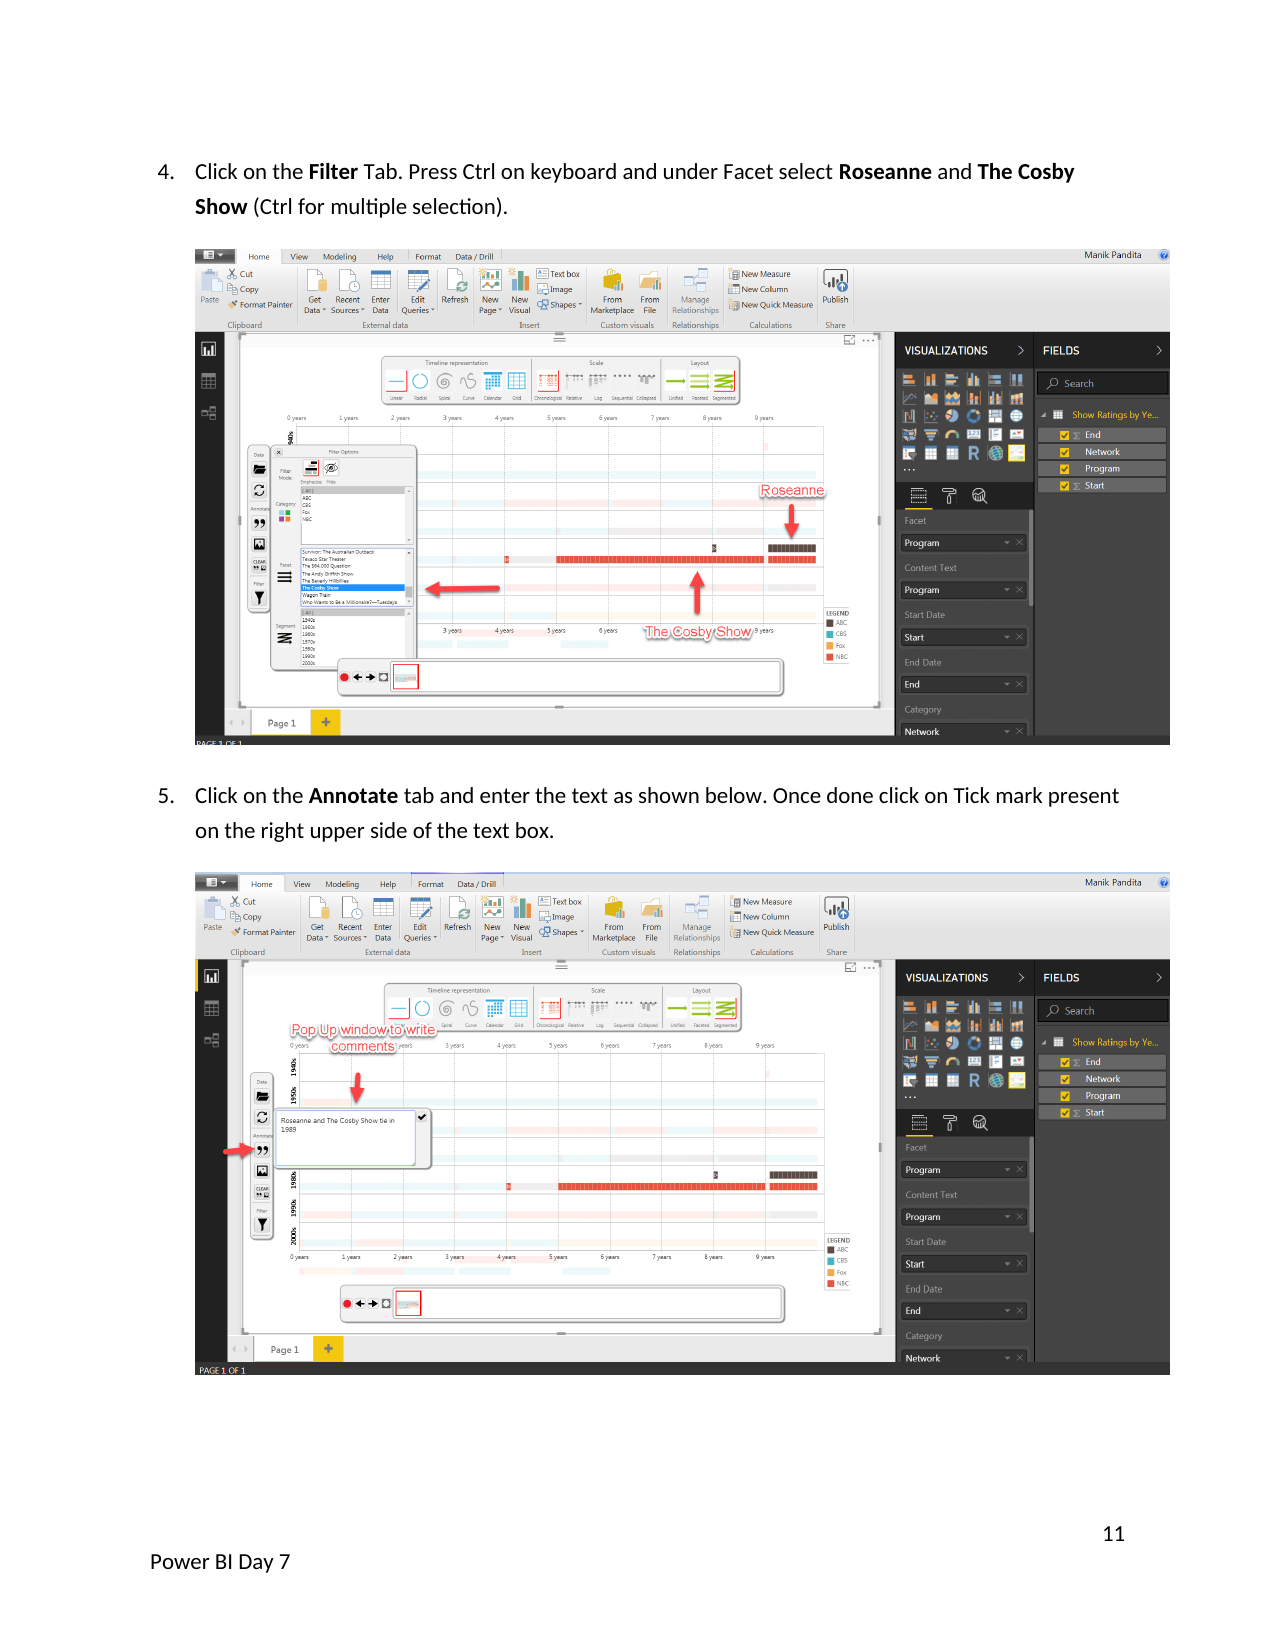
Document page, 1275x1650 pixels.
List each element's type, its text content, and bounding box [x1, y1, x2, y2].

list Click on the Annotate tab and enter the text as shown below. Once done click on Tick mark present on the right upper side of the text box. [157, 774, 1125, 844]
list Click on the Filter Tab. Press Ctrl on keyboard and under Facet select Roseanne and The Cosby Show (Ctrl for multiple selection). [157, 150, 1125, 220]
picture [195, 872, 1170, 1375]
picture [195, 249, 1170, 745]
